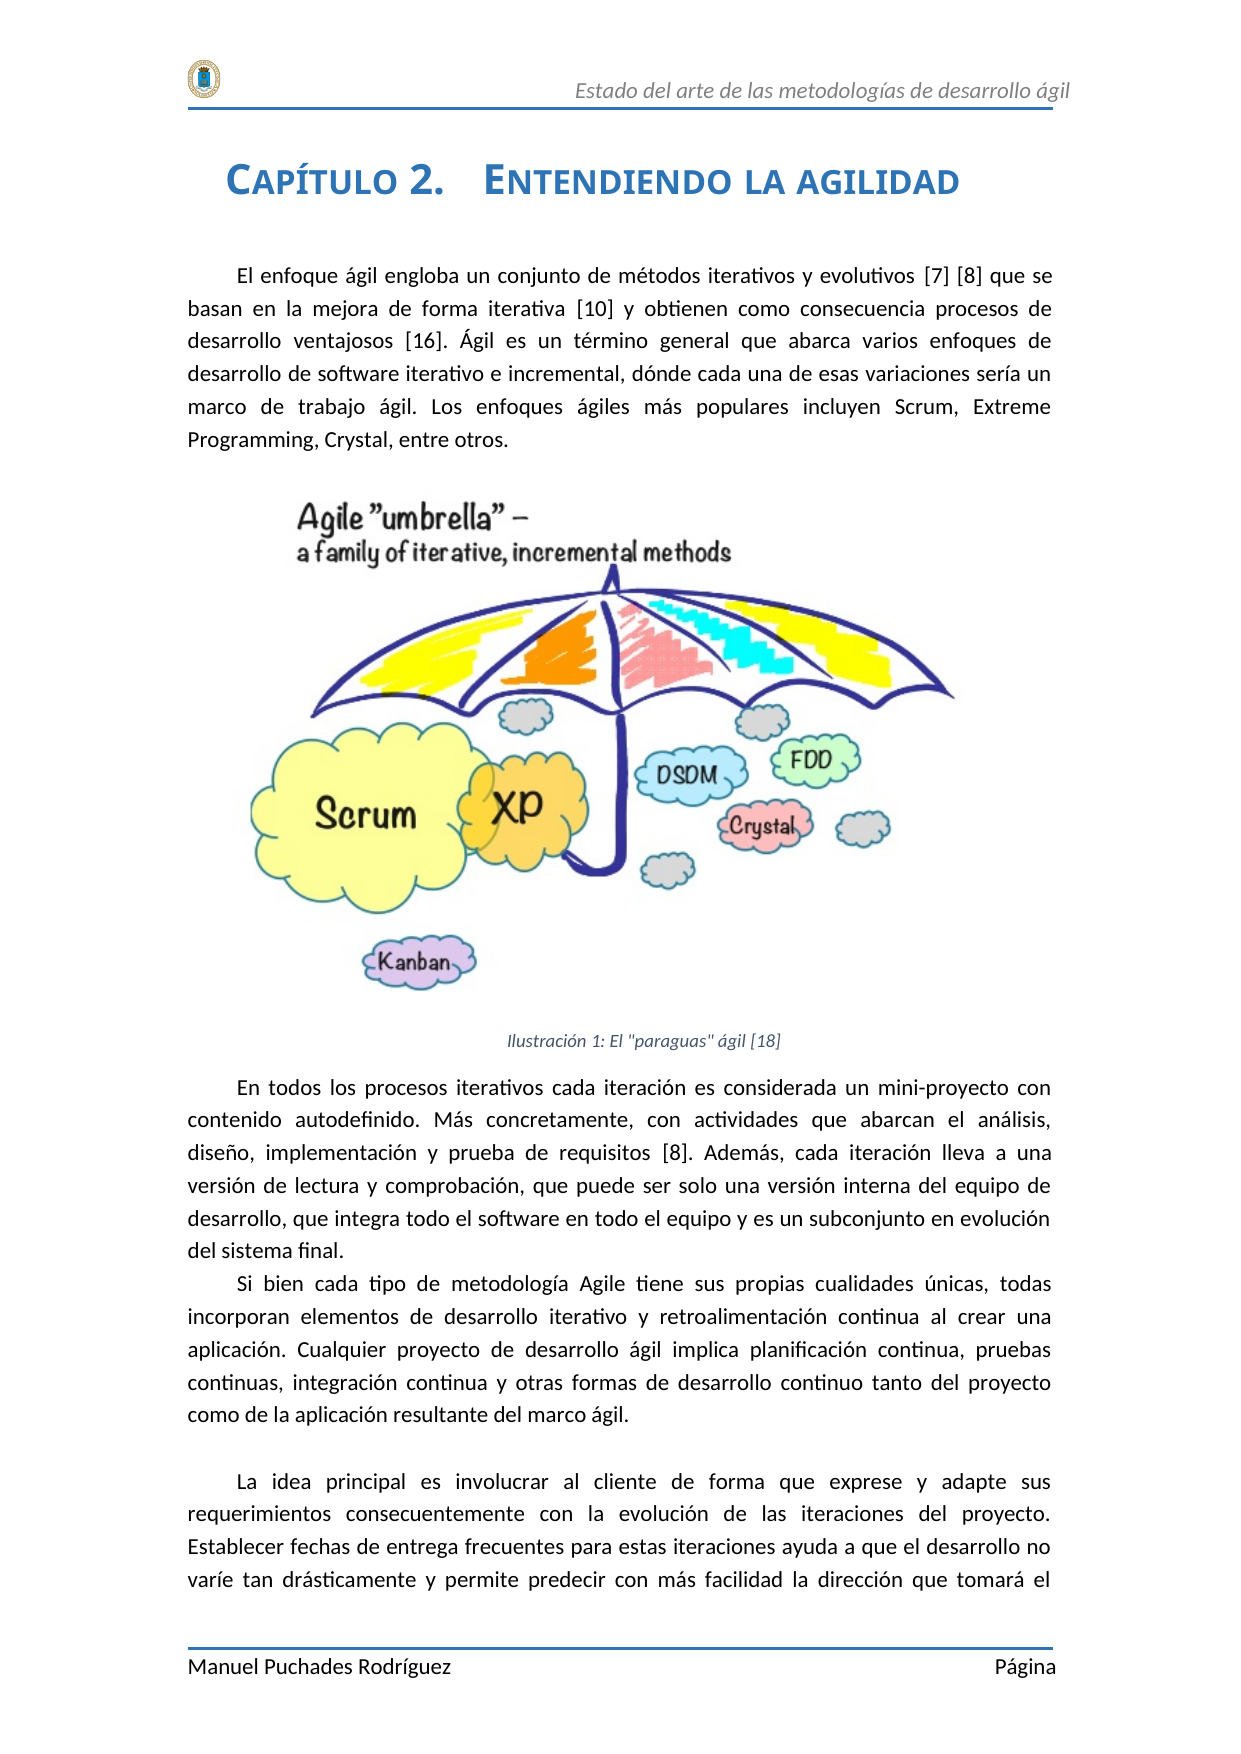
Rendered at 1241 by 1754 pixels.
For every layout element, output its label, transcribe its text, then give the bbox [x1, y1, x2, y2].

text Si bien cada tipo de metodología Agile tiene sus propias cualidades únicas, todas incorporan elementos de desarrollo iterativo y retroalimentación continua al crear una aplicación. Cualquier proyecto de desarrollo ágil implica planificación continua, pruebas continuas, integración continua y otras formas de desarrollo continuo tanto del proyecto como de la aplicación resultante del marco ágil. [187, 1269, 1053, 1428]
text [187, 1467, 1053, 1593]
text El enfoque ágil engloba un conjunto de métodos iterativos y evolutivos que se basan en la mejora de forma iterativa y obtienen como consecuencia procesos de desarrollo ventajosos . Ágil es un término general que abarca varios enfoques de desarrollo de software iterativo e incremental, dónde cada una de esas variaciones sería un marco de trabajo ágil. Los enfoques ágiles más populares incluyen Scrum, Extreme Programming, Crystal, entre otros. [187, 261, 1053, 453]
subtitle Entendiendo la agilidad [225, 150, 1053, 207]
picture [187, 59, 221, 99]
text Ilustración : El "paraguas" ágil [187, 1029, 1053, 1052]
text En todos los procesos iterativos cada iteración es considerada un mini-proyecto con contenido autodefinido. Más concretamente, con actividades que abarcan el análisis, diseño, implementación y prueba de requisitos . Además, cada iteración lleva a una versión de lectura y comprobación, que puede ser solo una versión interna del equipo de desarrollo, que integra todo el software en todo el equipo y es un subconjunto en evolución del sistema final. [187, 1073, 1053, 1264]
picture [187, 458, 1053, 1024]
